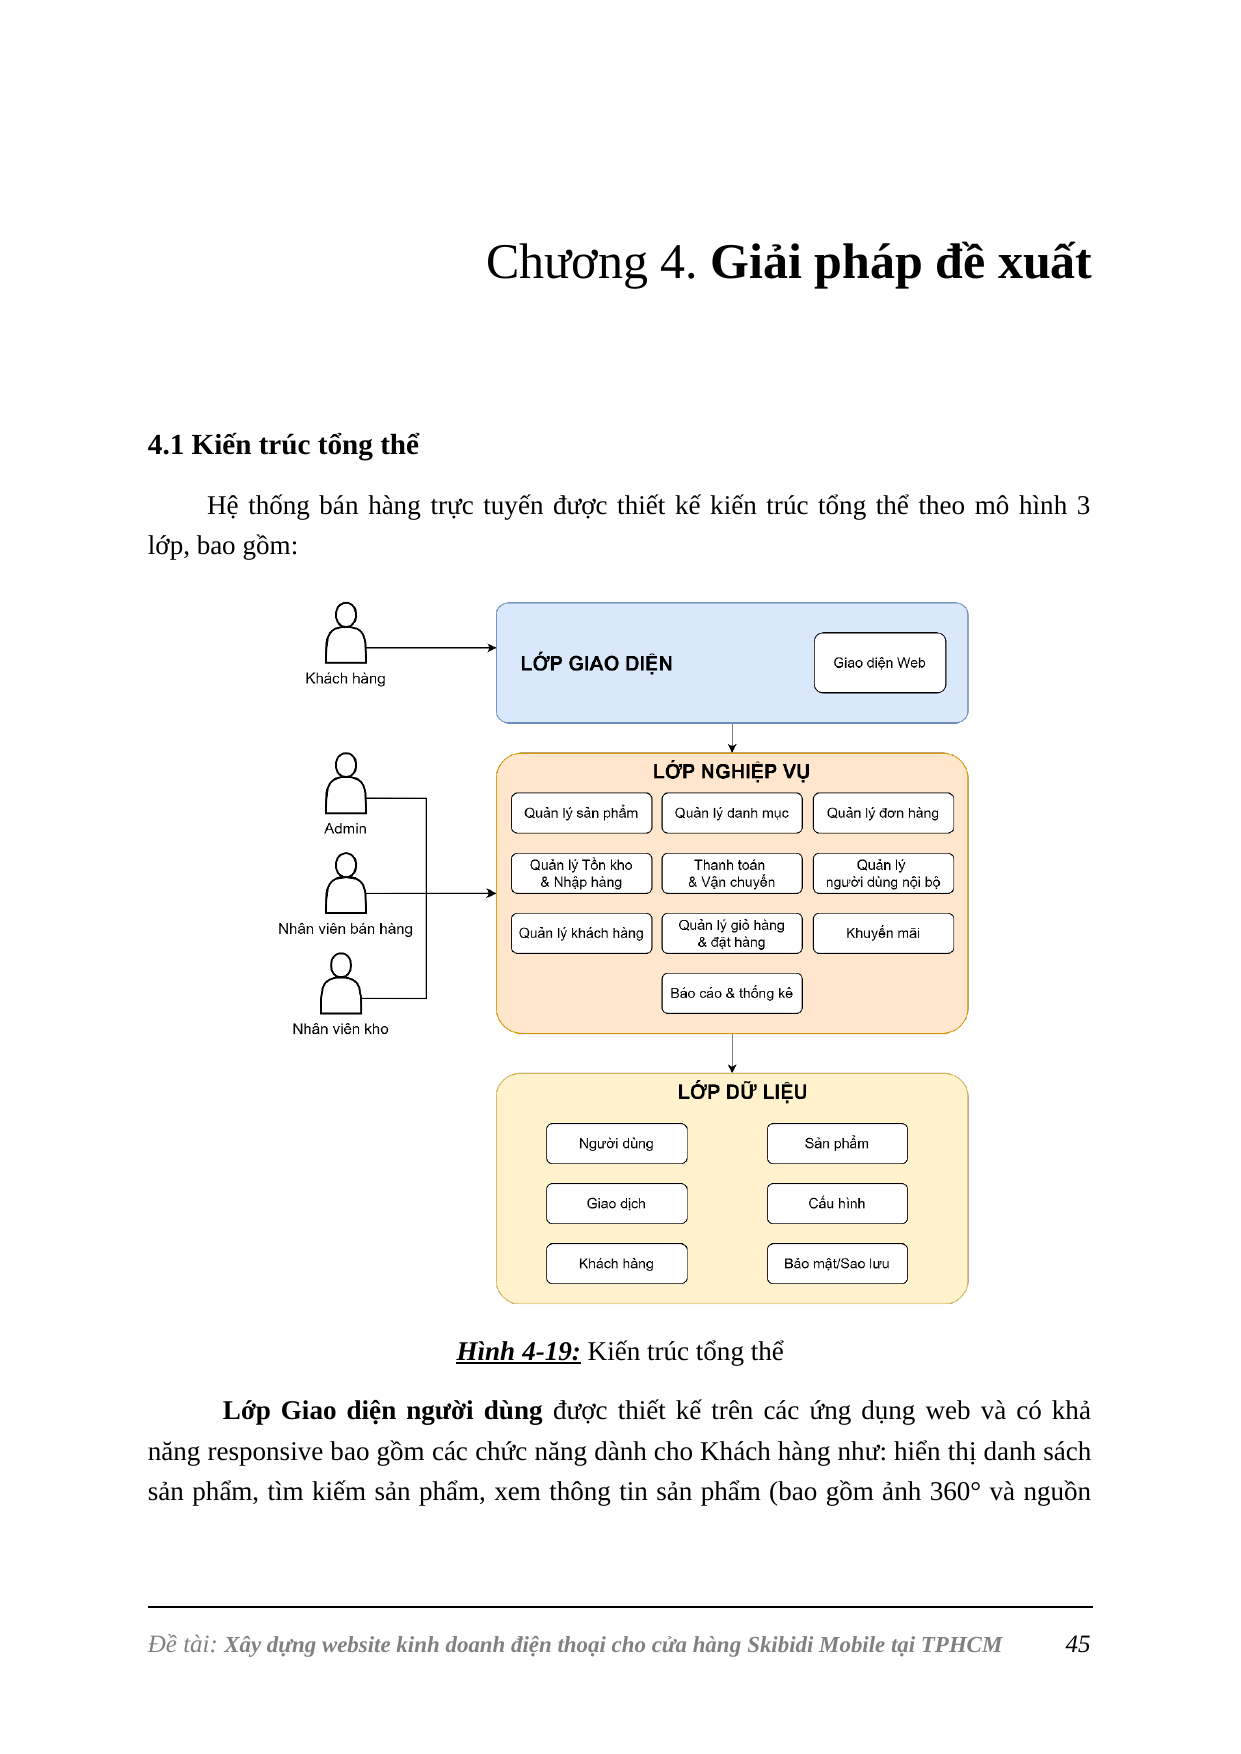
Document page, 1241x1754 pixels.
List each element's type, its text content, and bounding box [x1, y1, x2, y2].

subtitle Kiến trúc tổng thể [148, 418, 1092, 464]
text Hệ thống bán hàng trực tuyến được thiết kế kiến trúc tổng thể theo mô hình 3 lớp, bao gồm: [148, 489, 1092, 560]
picture [261, 582, 979, 1314]
subtitle Giải pháp đề xuất [148, 232, 1092, 289]
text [148, 1394, 1092, 1506]
